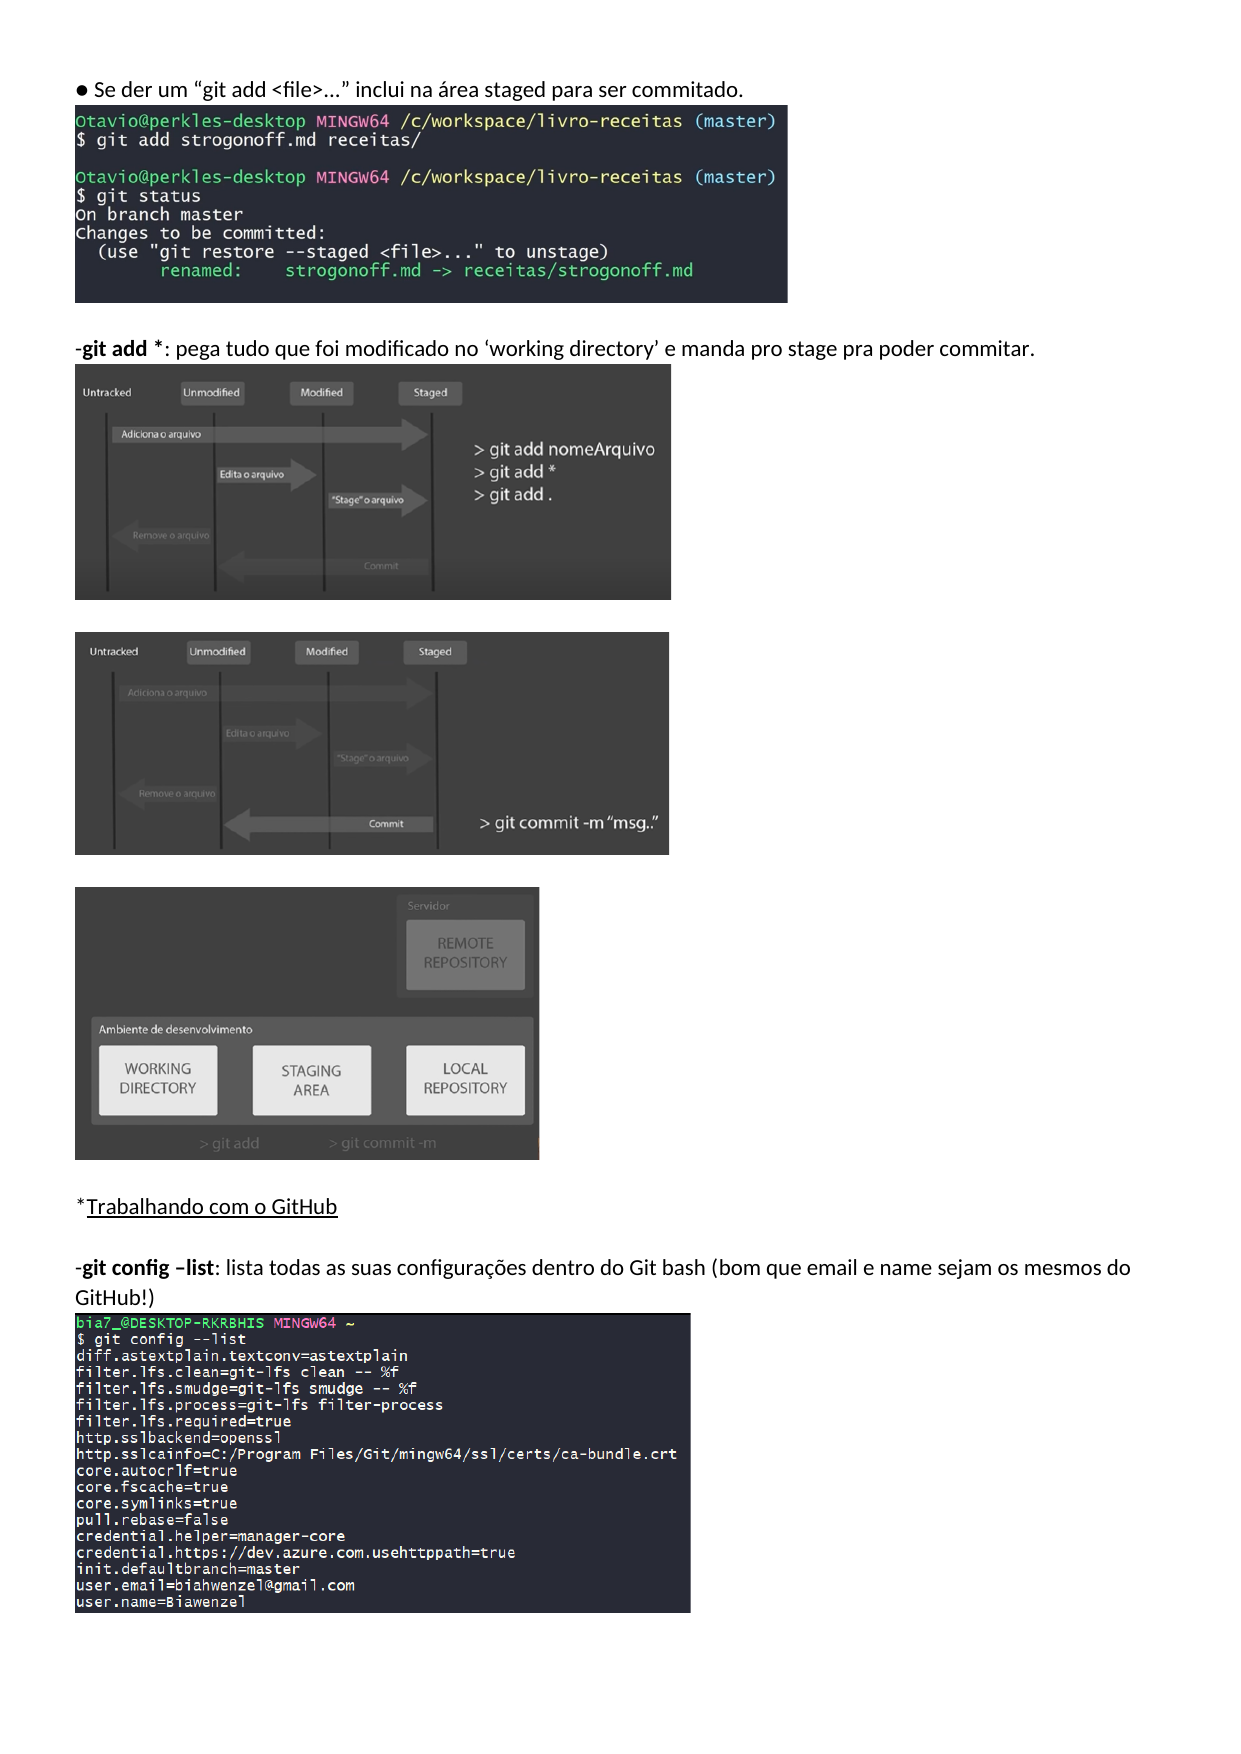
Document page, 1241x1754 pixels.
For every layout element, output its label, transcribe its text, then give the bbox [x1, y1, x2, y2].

picture [75, 887, 540, 1160]
picture [75, 632, 670, 855]
text ● Se der um “git add <file>...” inclui na área staged para ser commitado. [75, 75, 1165, 103]
text -git add *: pega tudo que foi modificado no ‘working directory’ e manda pro stage pra poder commitar. [75, 334, 1165, 363]
picture [75, 1313, 691, 1613]
text *Trabalhando com o GitHub [75, 1192, 1165, 1220]
picture [75, 105, 788, 303]
picture [75, 364, 672, 600]
text -git config –list: lista todas as suas configurações dentro do Git bash (bom que email e name sejam os mesmos do GitHub!) [75, 1253, 1165, 1311]
